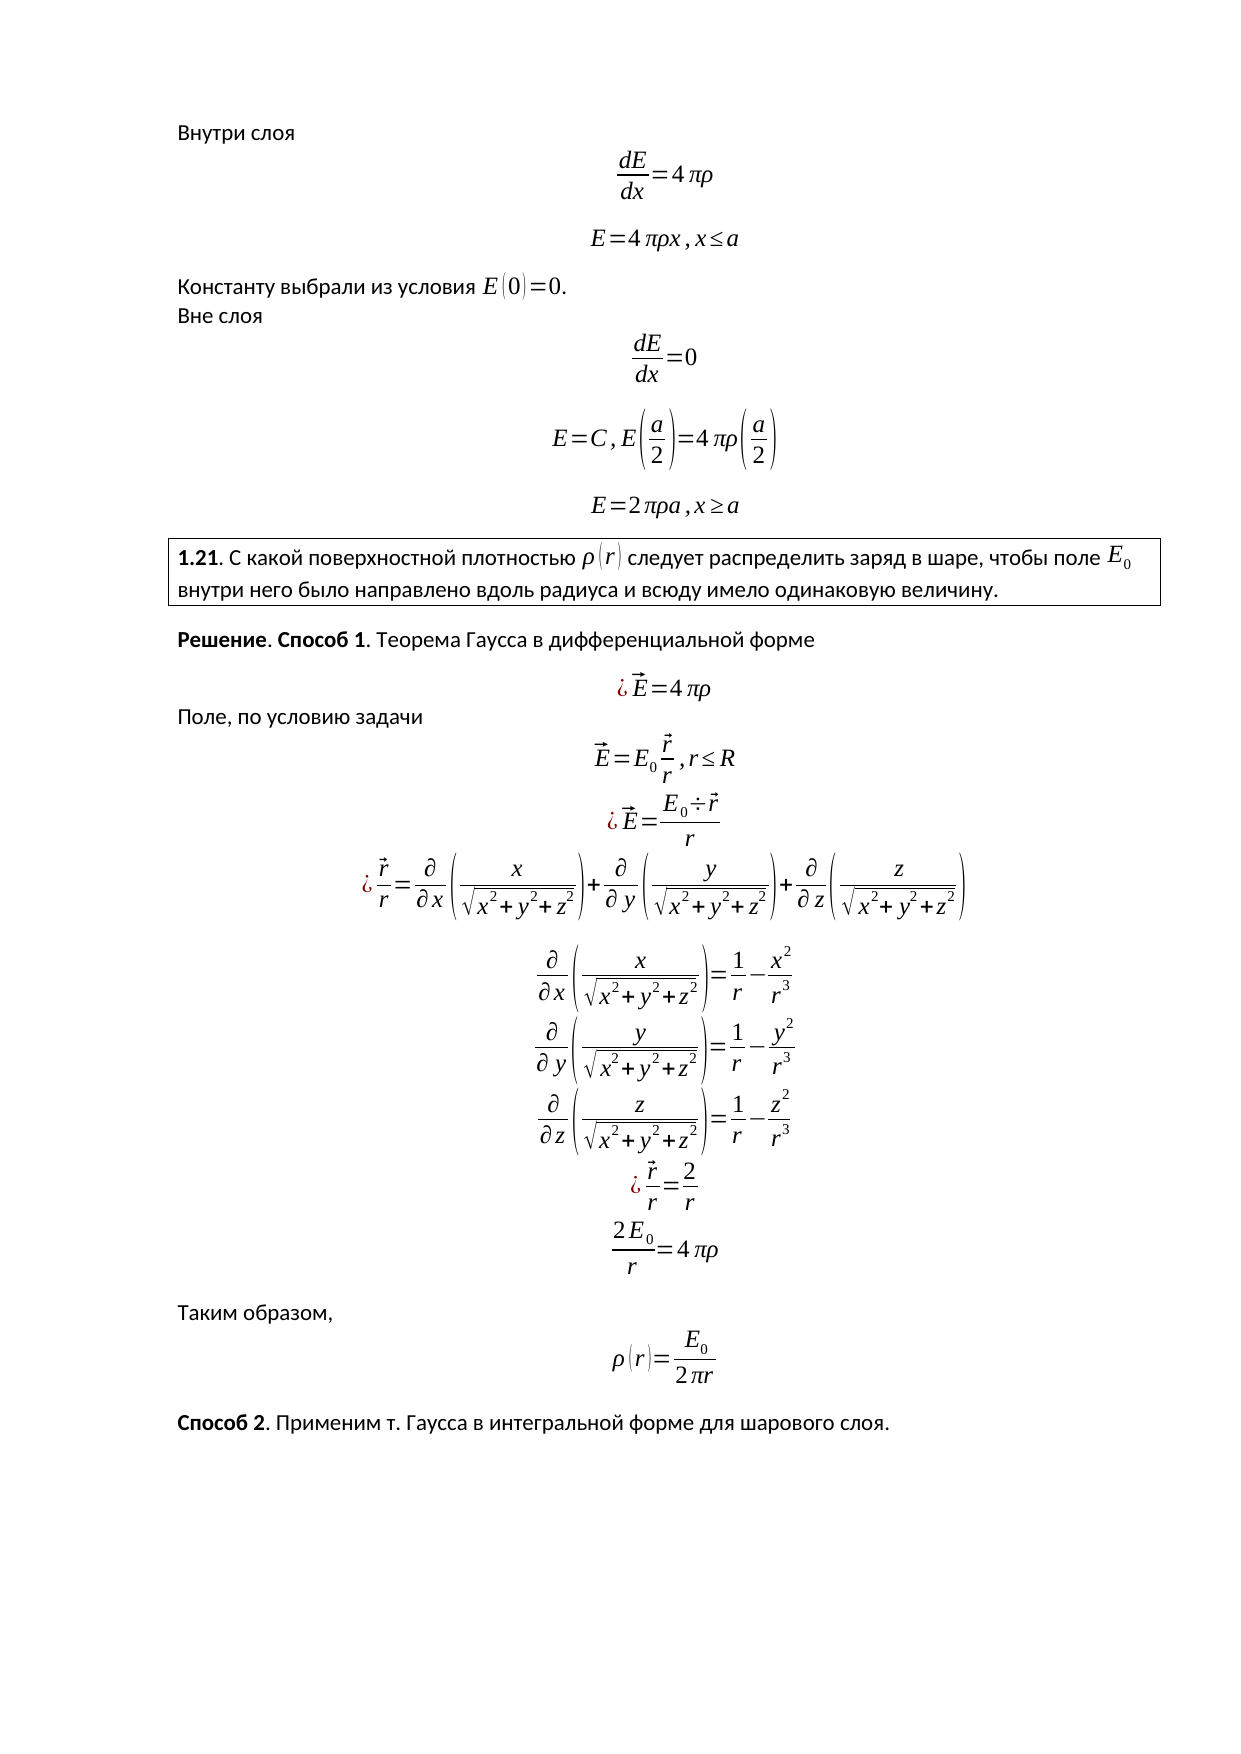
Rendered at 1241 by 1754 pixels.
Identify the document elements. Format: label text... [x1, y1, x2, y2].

text Поле, по условию задачи [177, 702, 1152, 730]
text Константу выбрали из условия . [177, 271, 1152, 301]
text Решение. Способ 1. Теорема Гаусса в дифференциальной форме [177, 625, 1152, 653]
text Вне слоя [177, 301, 1152, 329]
text Внутри слоя [177, 118, 1152, 146]
text 1.21. С какой поверхностной плотностью следует распределить заряд в шаре, чтобы поле внутри него было направлено вдоль радиуса и всюду имело одинаковую величину. [169, 539, 1160, 605]
text Таким образом, [177, 1298, 1152, 1326]
text Способ 2. Применим т. Гаусса в интегральной форме для шарового слоя. [177, 1408, 1152, 1436]
